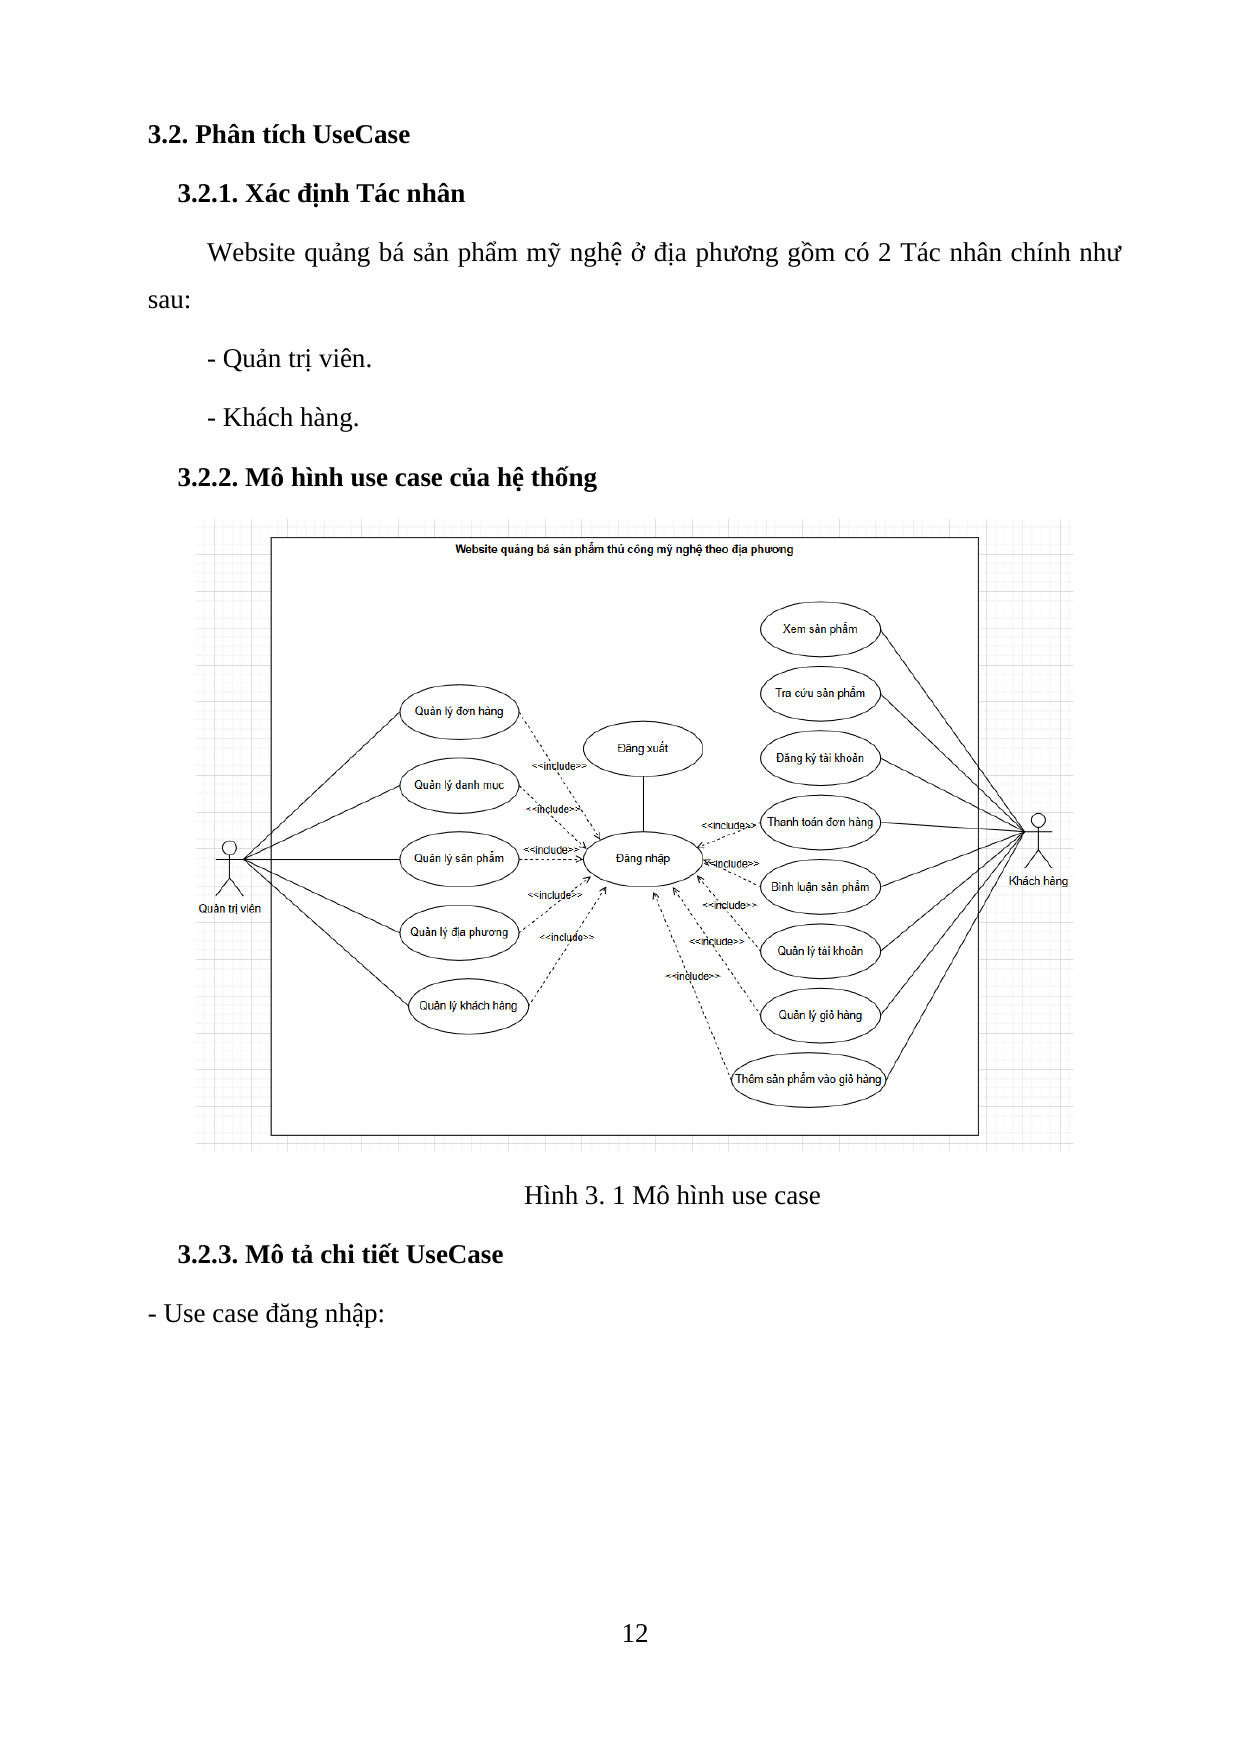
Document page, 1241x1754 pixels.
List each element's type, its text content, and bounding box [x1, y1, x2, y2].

picture [196, 519, 1074, 1151]
text - Quản trị viên. [148, 342, 1122, 373]
text - Use case đăng nhập: [148, 1297, 1122, 1328]
subtitle Phân tích UseCase [148, 118, 1122, 149]
text Hình 3. 1 Mô hình use case [148, 1179, 1122, 1210]
subtitle Mô hình use case của hệ thống [177, 461, 1122, 492]
text Website quảng bá sản phẩm mỹ nghệ ở địa phương gồm có 2 Tác nhân chính như sau: [148, 236, 1122, 314]
text - Khách hàng. [148, 401, 1122, 433]
subtitle Mô tả chi tiết UseCase [177, 1238, 1122, 1269]
subtitle Xác định Tác nhân [177, 177, 1122, 208]
